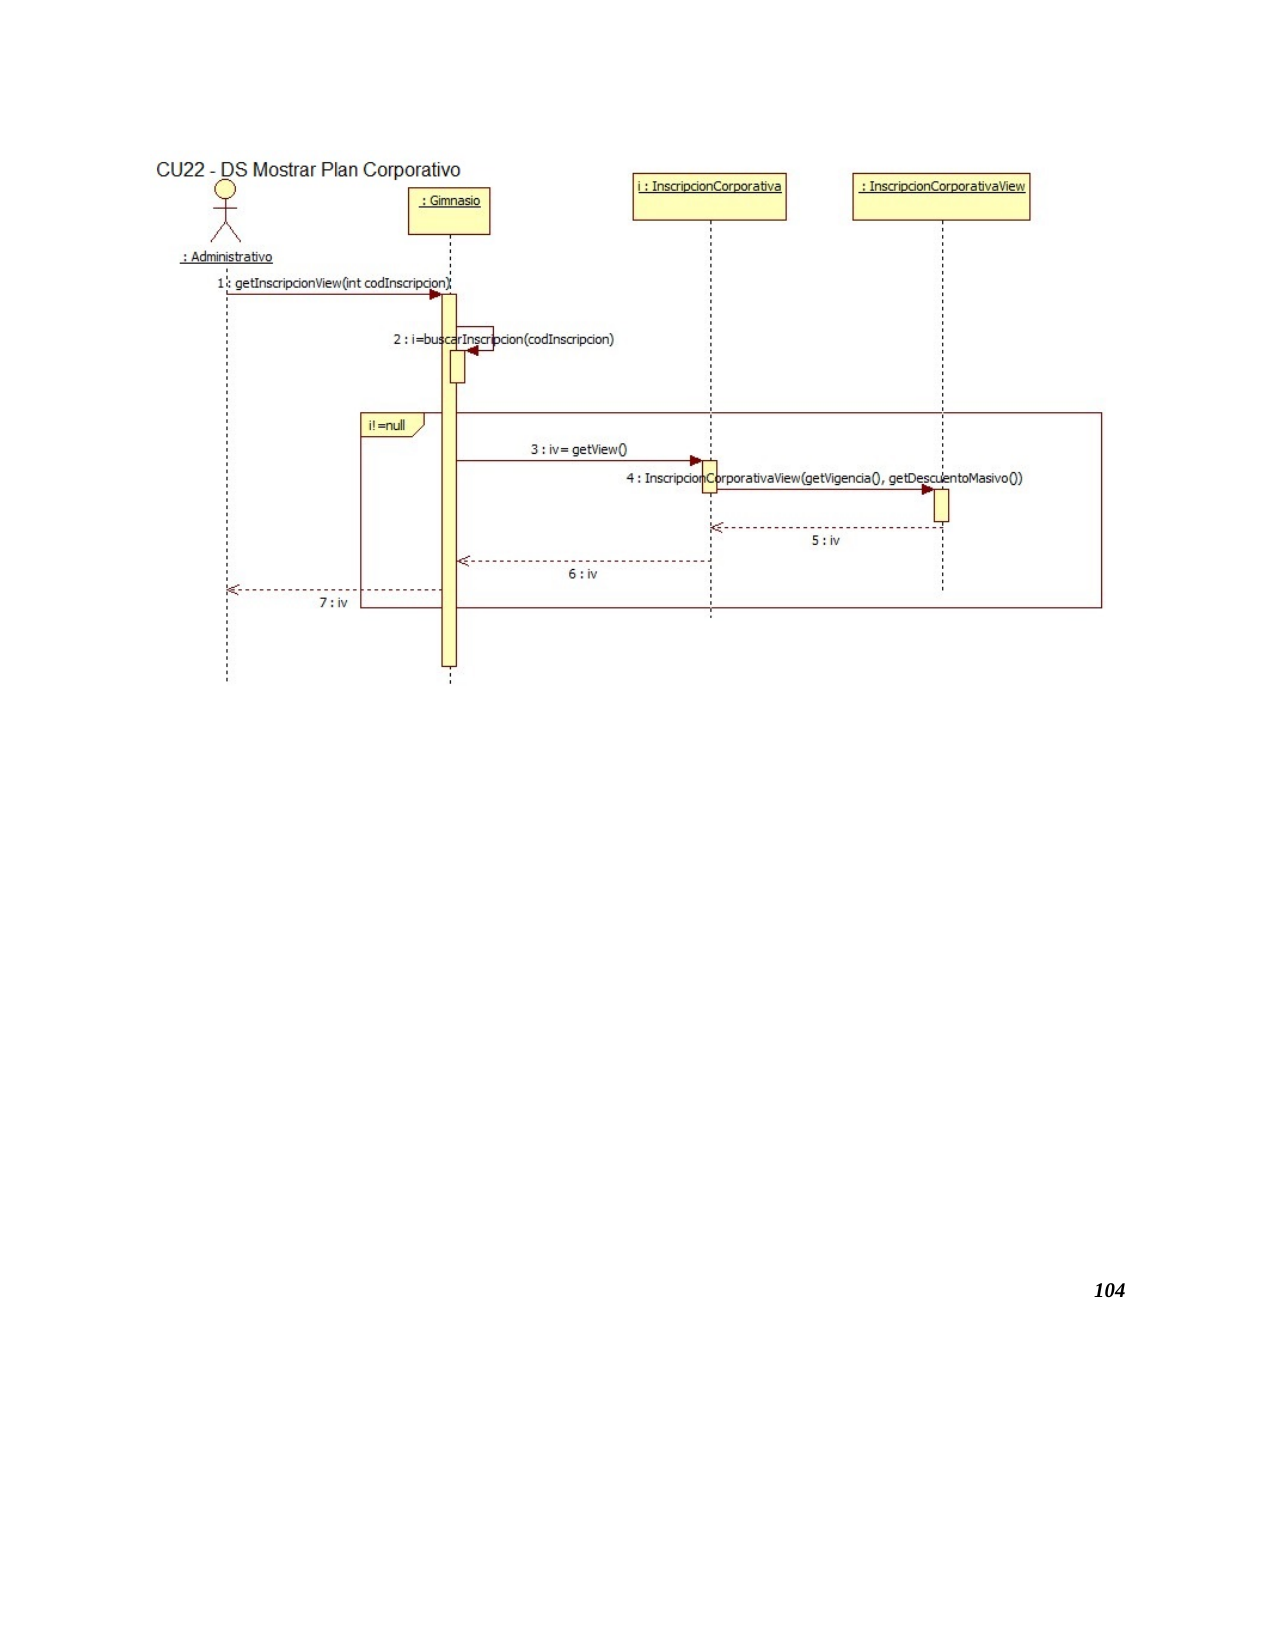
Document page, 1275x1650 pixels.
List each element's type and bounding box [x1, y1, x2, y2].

picture [150, 150, 1125, 709]
